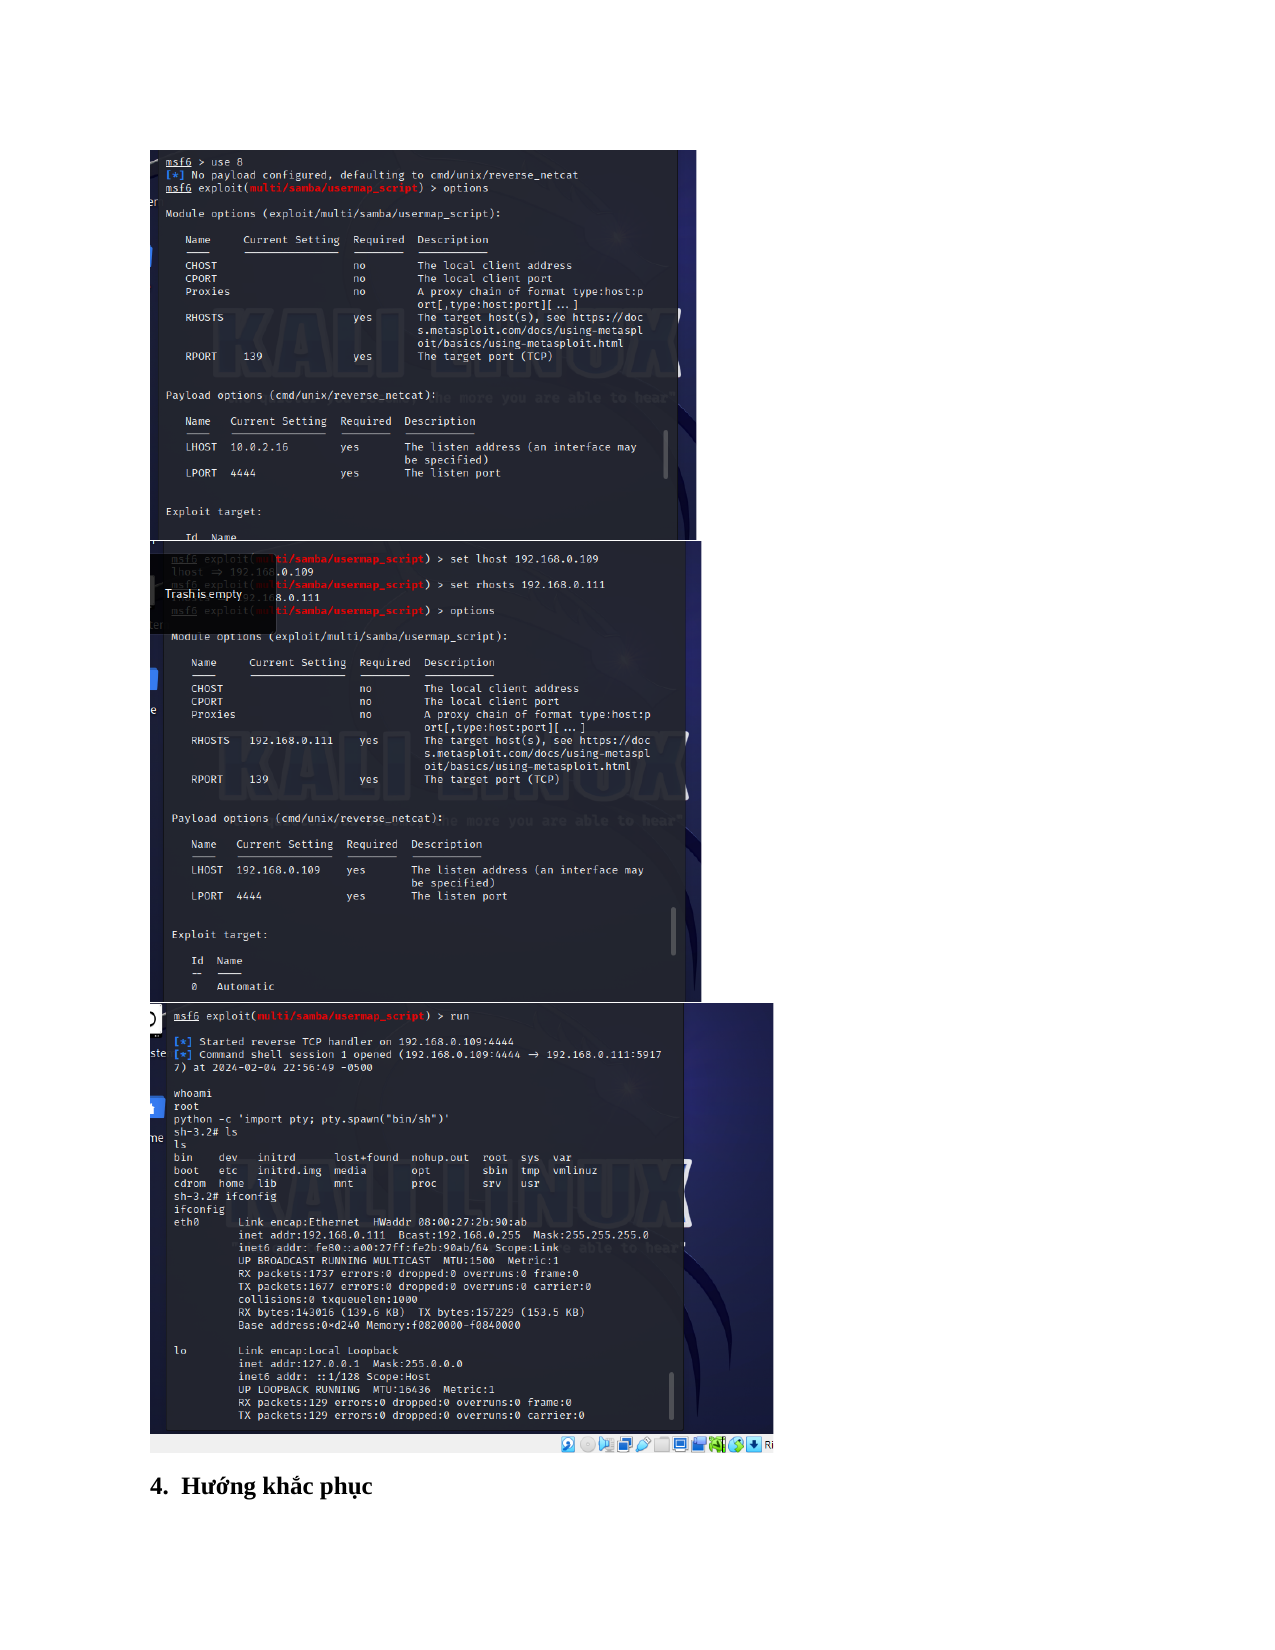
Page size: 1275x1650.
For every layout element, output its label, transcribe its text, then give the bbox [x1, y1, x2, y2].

picture [150, 541, 702, 1002]
text 4. Hướng khắc phục [150, 1471, 1125, 1500]
picture [150, 150, 697, 540]
picture [150, 1003, 774, 1453]
